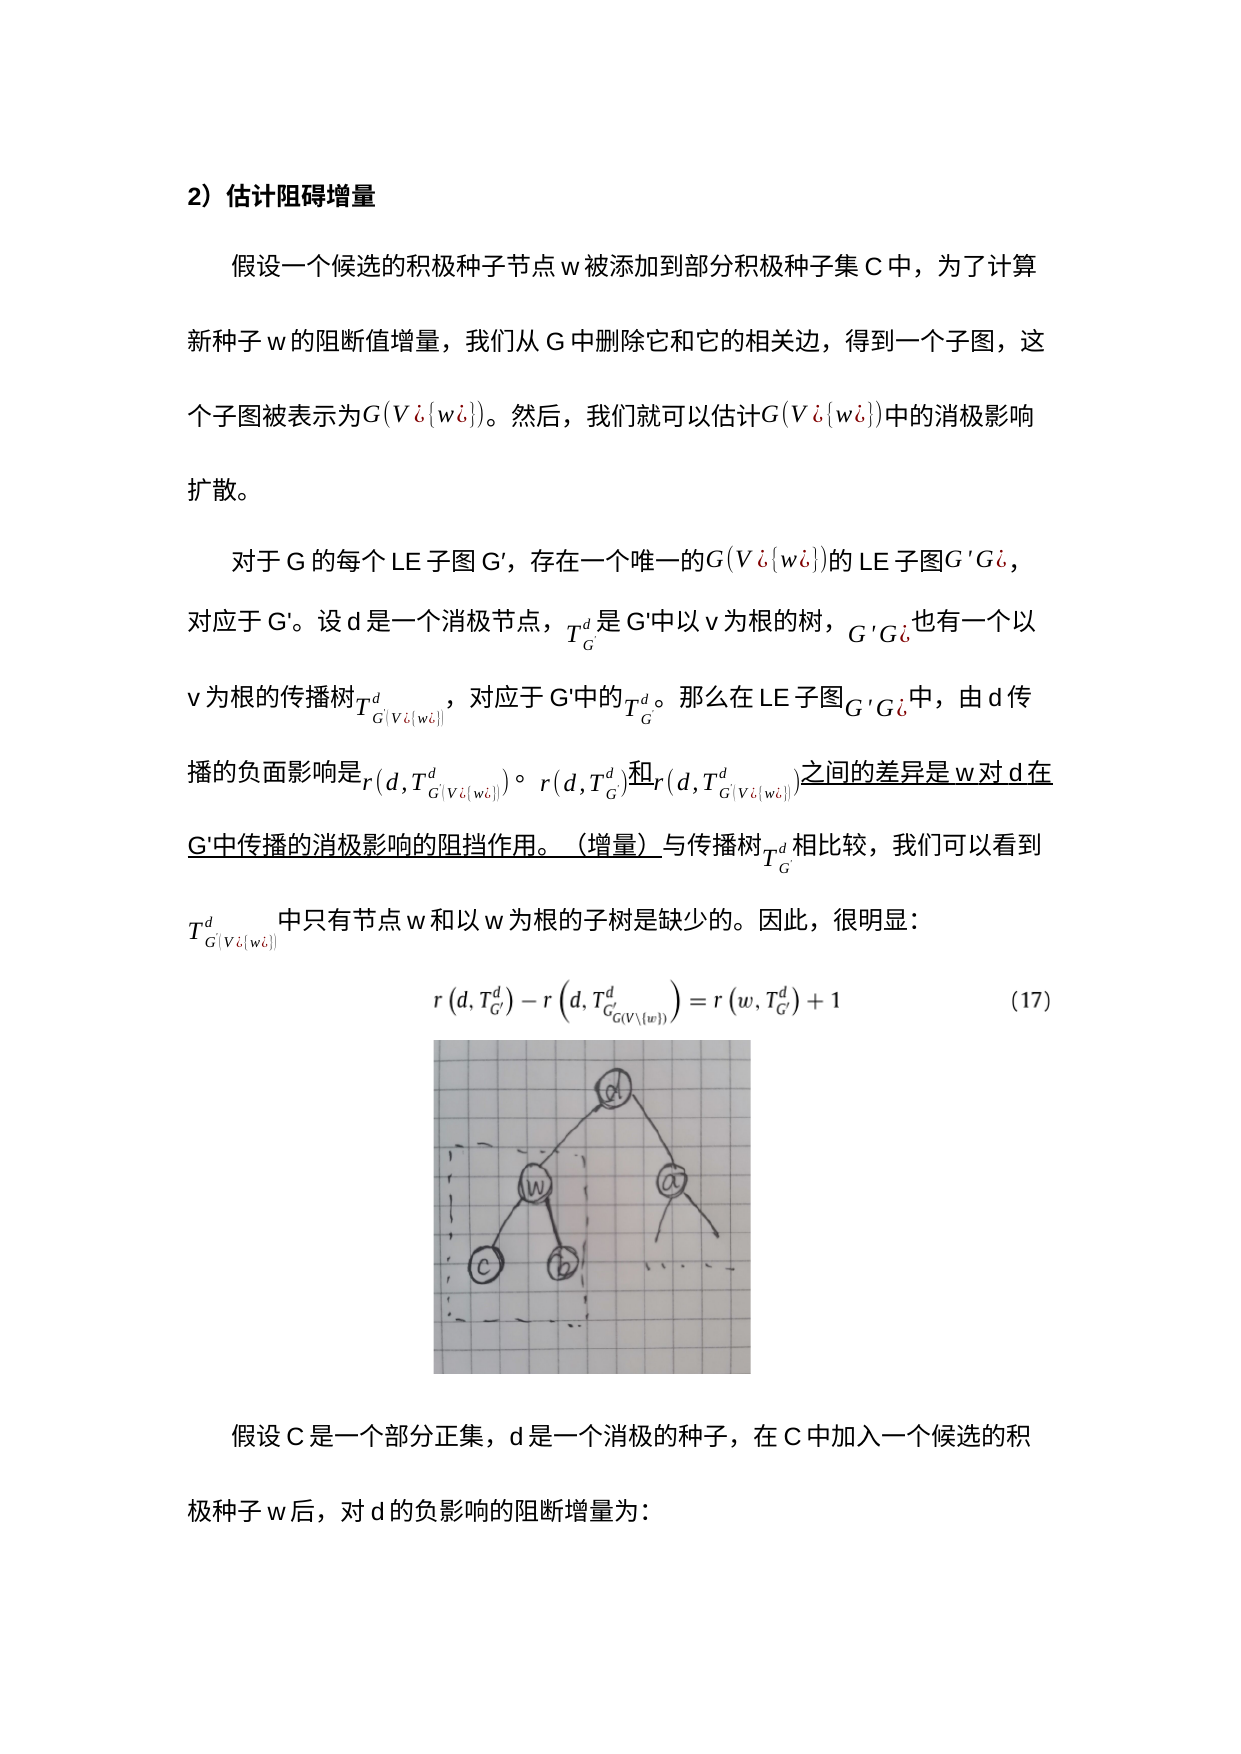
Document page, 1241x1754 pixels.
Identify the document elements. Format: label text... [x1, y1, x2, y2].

text 对于G的每个LE子图G′，存在一个唯一的的LE子图，对应于G'。设d是一个消极节点，是G'中以v为根的树，也有一个以v为根的传播树，对应于G'中的。那么在LE子图中，由d传播的负面影响是 。和之间的差异是w对d在G'中传播的消极影响的阻挡作用。（增量）与传播树相比较，我们可以看到中只有节点w和以w为根的子树是缺少的。因此，很明显： [187, 527, 1053, 965]
text 2）估计阻碍增量 [187, 162, 1053, 227]
picture [433, 1040, 751, 1374]
text 假设C是一个部分正集，d是一个消极的种子，在C中加入一个候选的积极种子w后，对d的负影响的阻断增量为： [187, 1402, 1053, 1542]
text 假设一个候选的积极种子节点w被添加到部分积极种子集C中，为了计算新种子w的阻断值增量，我们从G中删除它和它的相关边，得到一个子图，这个子图被表示为。然后，我们就可以估计中的消极影响扩散。 [187, 232, 1053, 521]
picture [422, 970, 1053, 1034]
